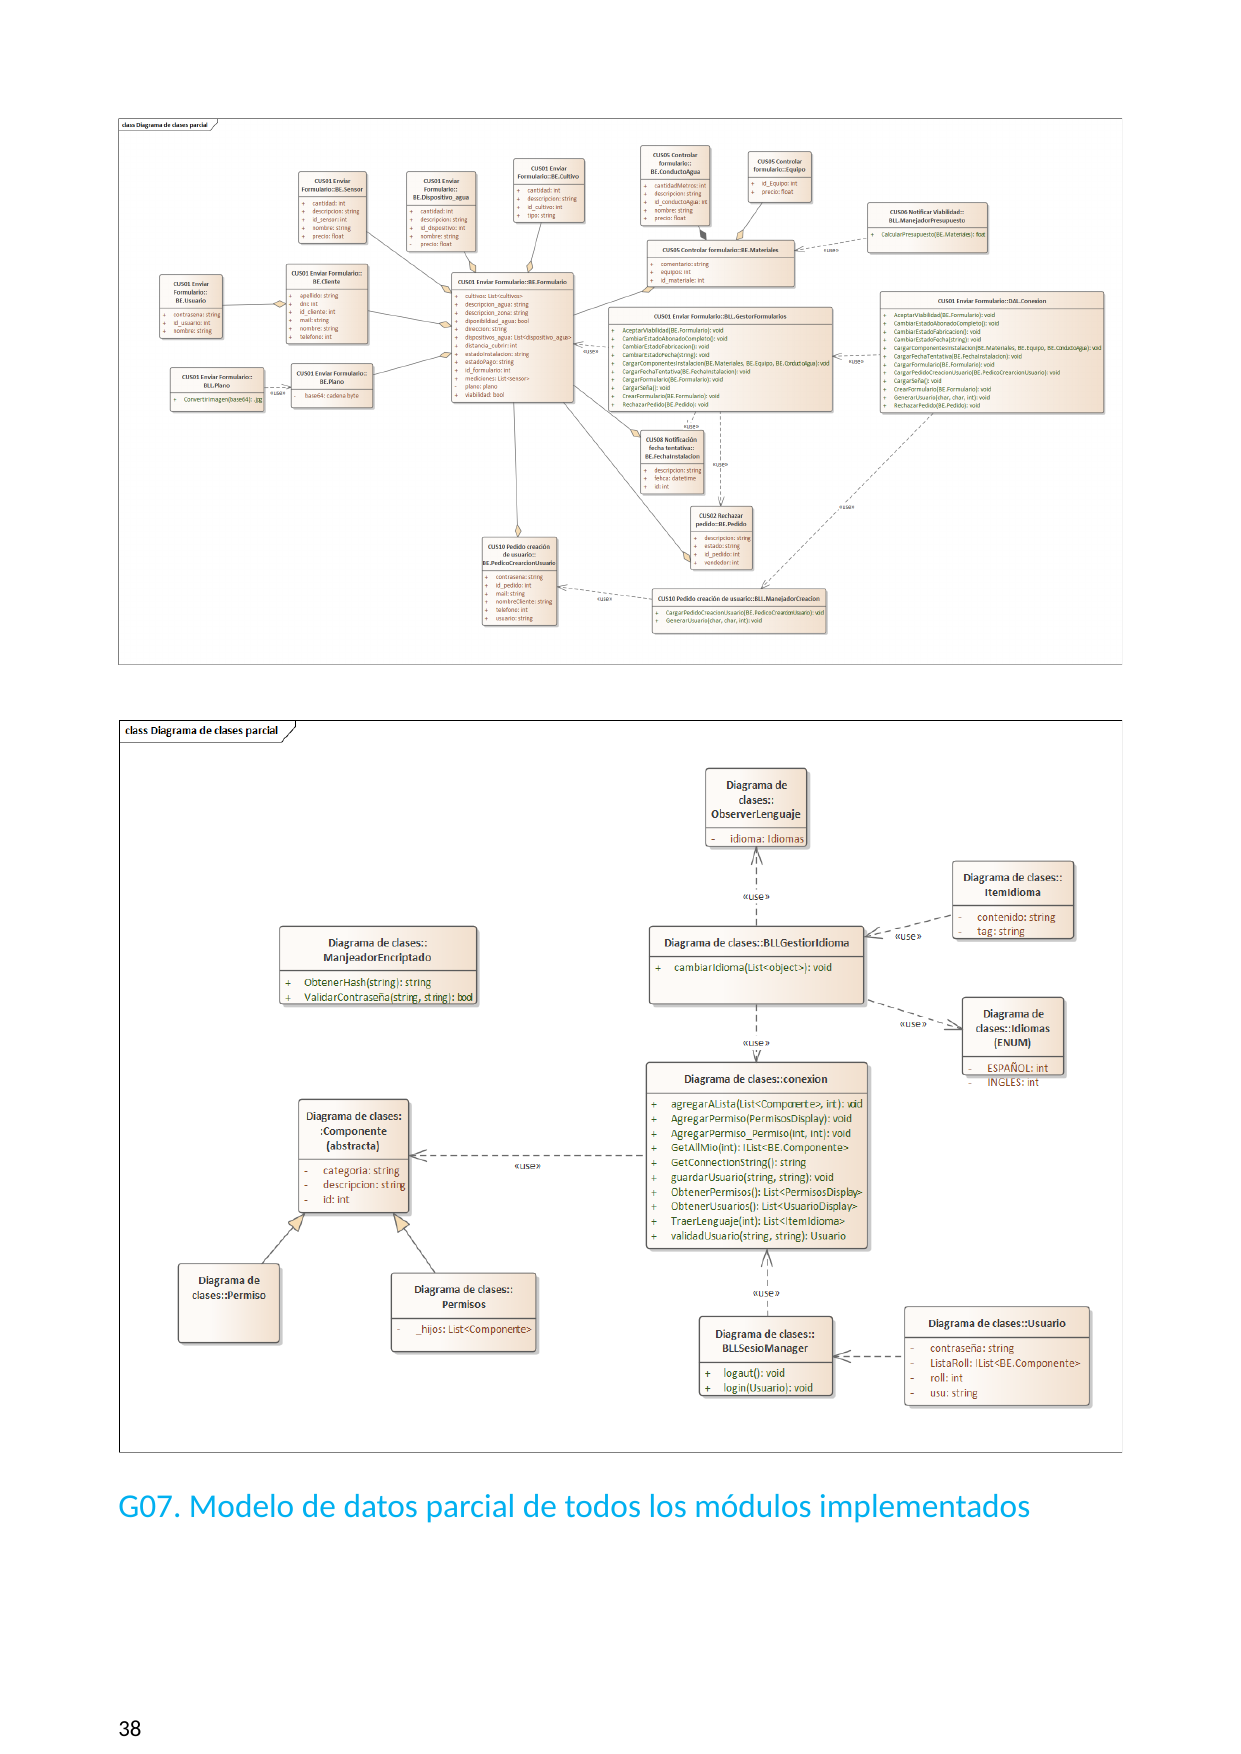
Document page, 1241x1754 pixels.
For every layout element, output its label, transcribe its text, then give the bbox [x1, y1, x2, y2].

subtitle G07. Modelo de datos parcial de todos los módulos implementados [118, 1485, 1034, 1526]
picture [118, 719, 1123, 1453]
picture [118, 118, 1123, 665]
